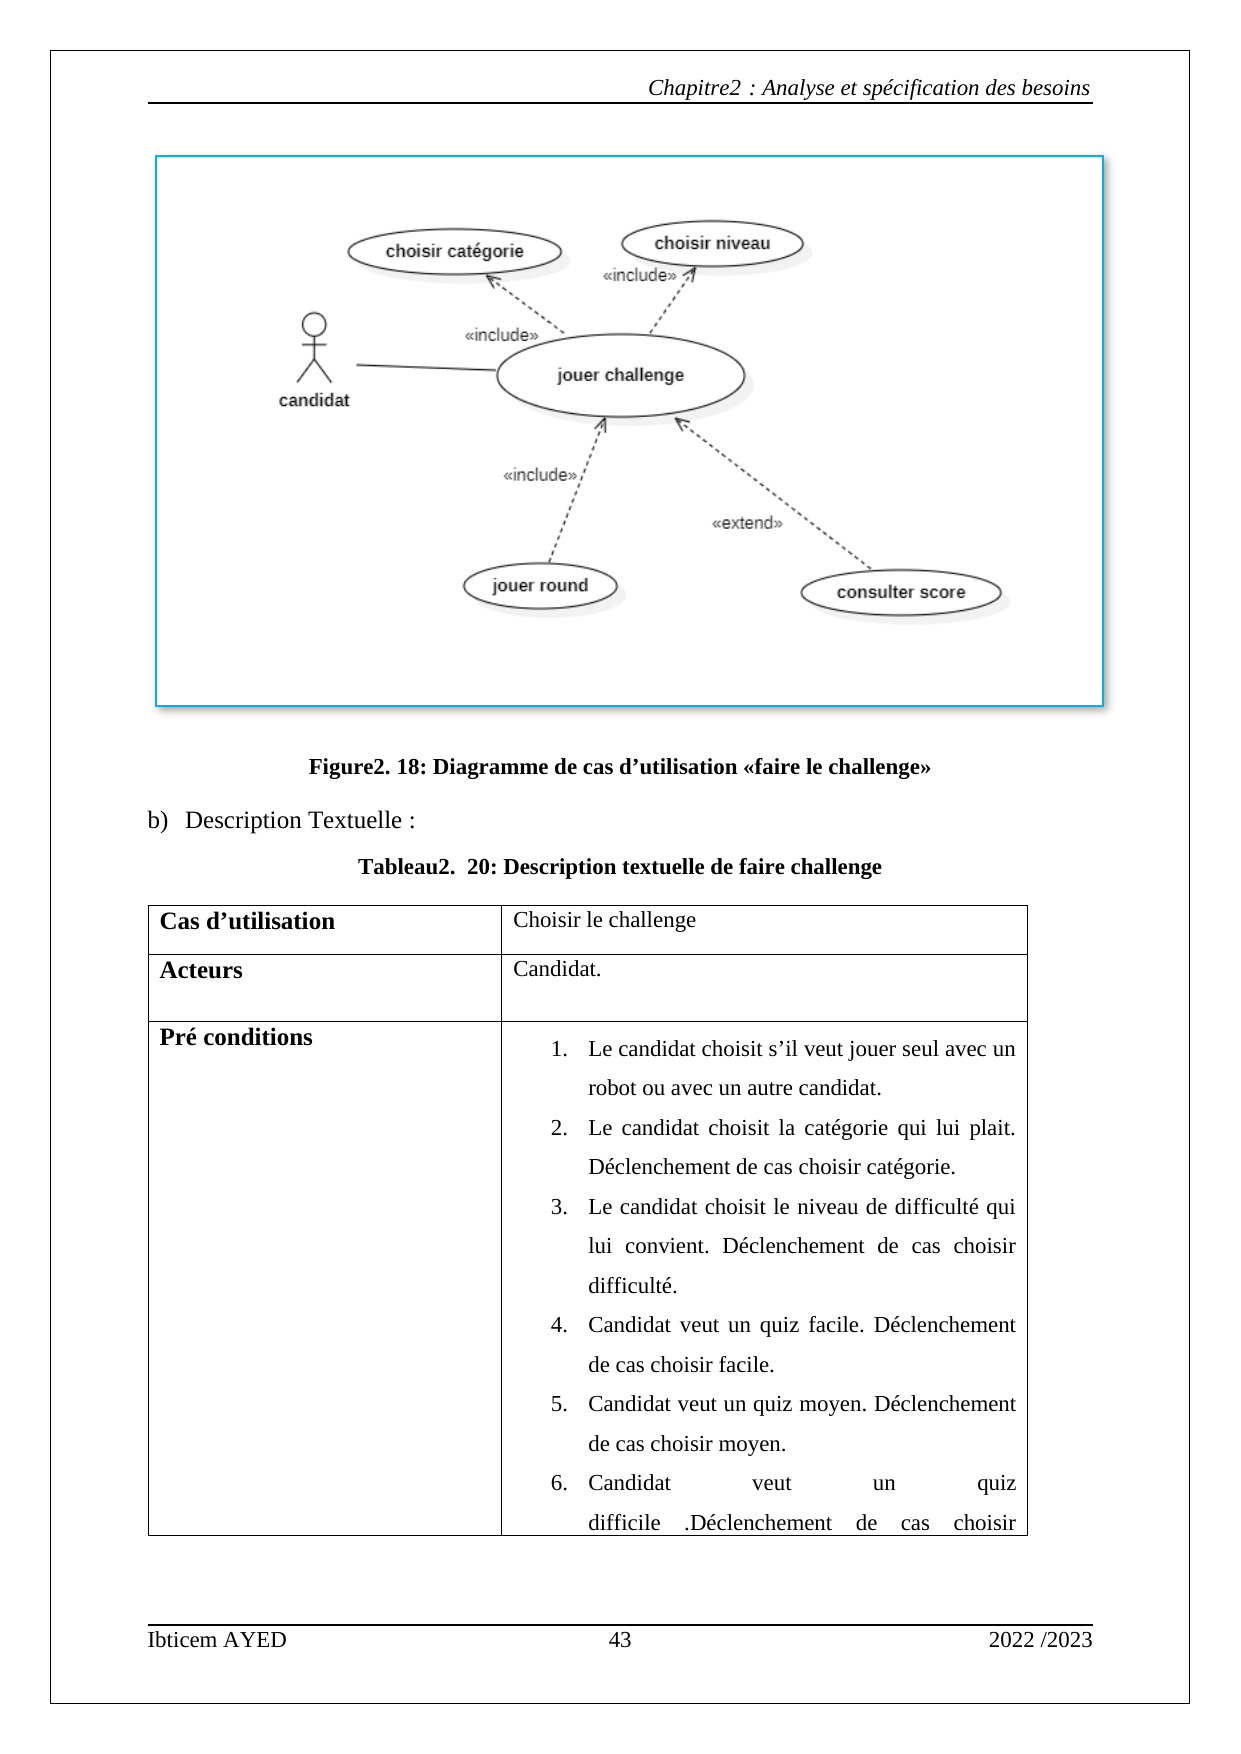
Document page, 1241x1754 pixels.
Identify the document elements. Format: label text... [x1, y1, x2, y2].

table_header Cas d’utilisation [149, 906, 501, 954]
table_cell Pré conditions [149, 1022, 501, 1535]
table_cell Candidat. [502, 955, 1027, 1021]
picture [158, 158, 1101, 704]
table_header Choisir le challenge [502, 906, 1027, 954]
table_cell Acteurs [149, 955, 501, 1021]
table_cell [502, 1022, 1027, 1535]
text Tableau2. 20: Description textuelle de faire challenge [147, 853, 1093, 879]
list Description Textuelle : [147, 805, 1093, 834]
